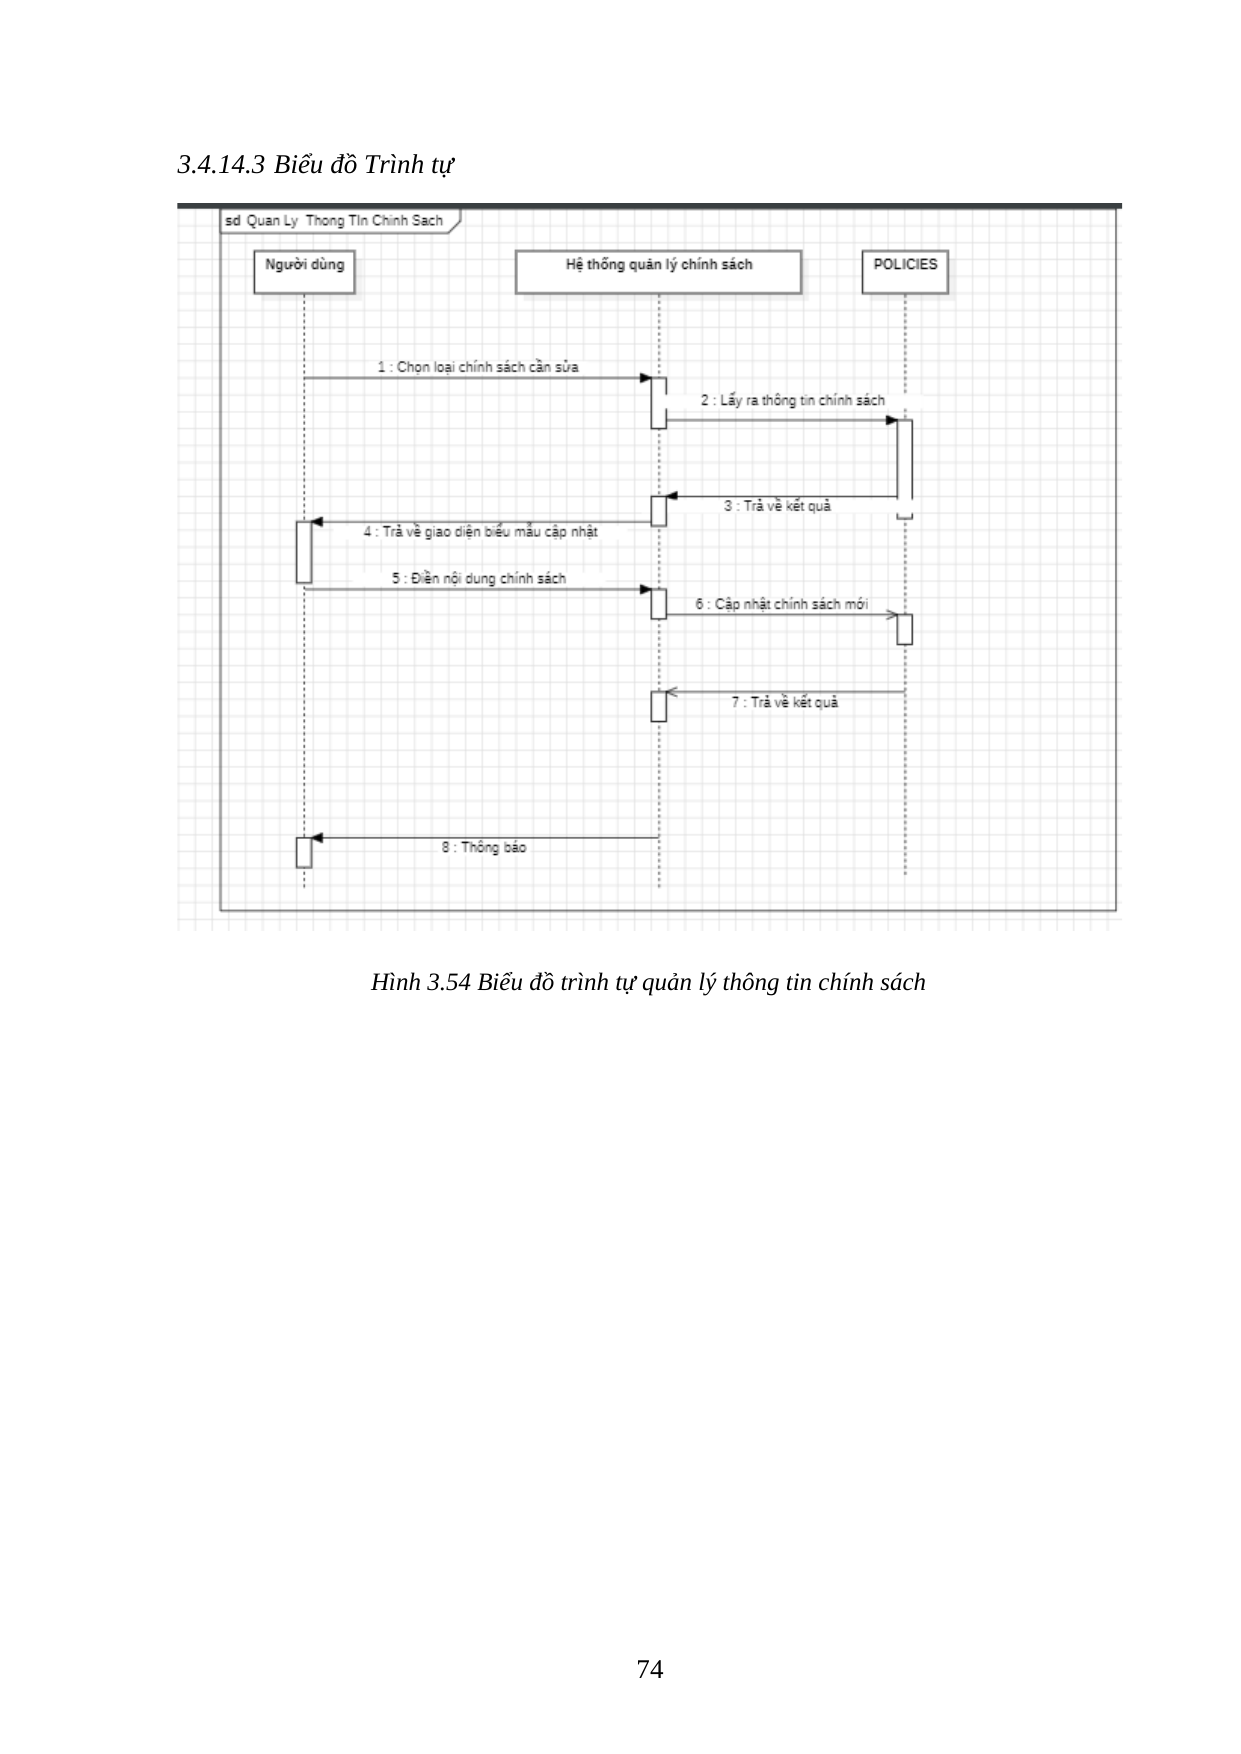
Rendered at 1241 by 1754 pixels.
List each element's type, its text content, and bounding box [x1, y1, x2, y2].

subtitle Biểu đồ Trình tự [177, 148, 1122, 179]
picture [177, 203, 1123, 931]
text Hình 3.54 Biểu đồ trình tự quản lý thông tin chính sách [177, 967, 1122, 995]
